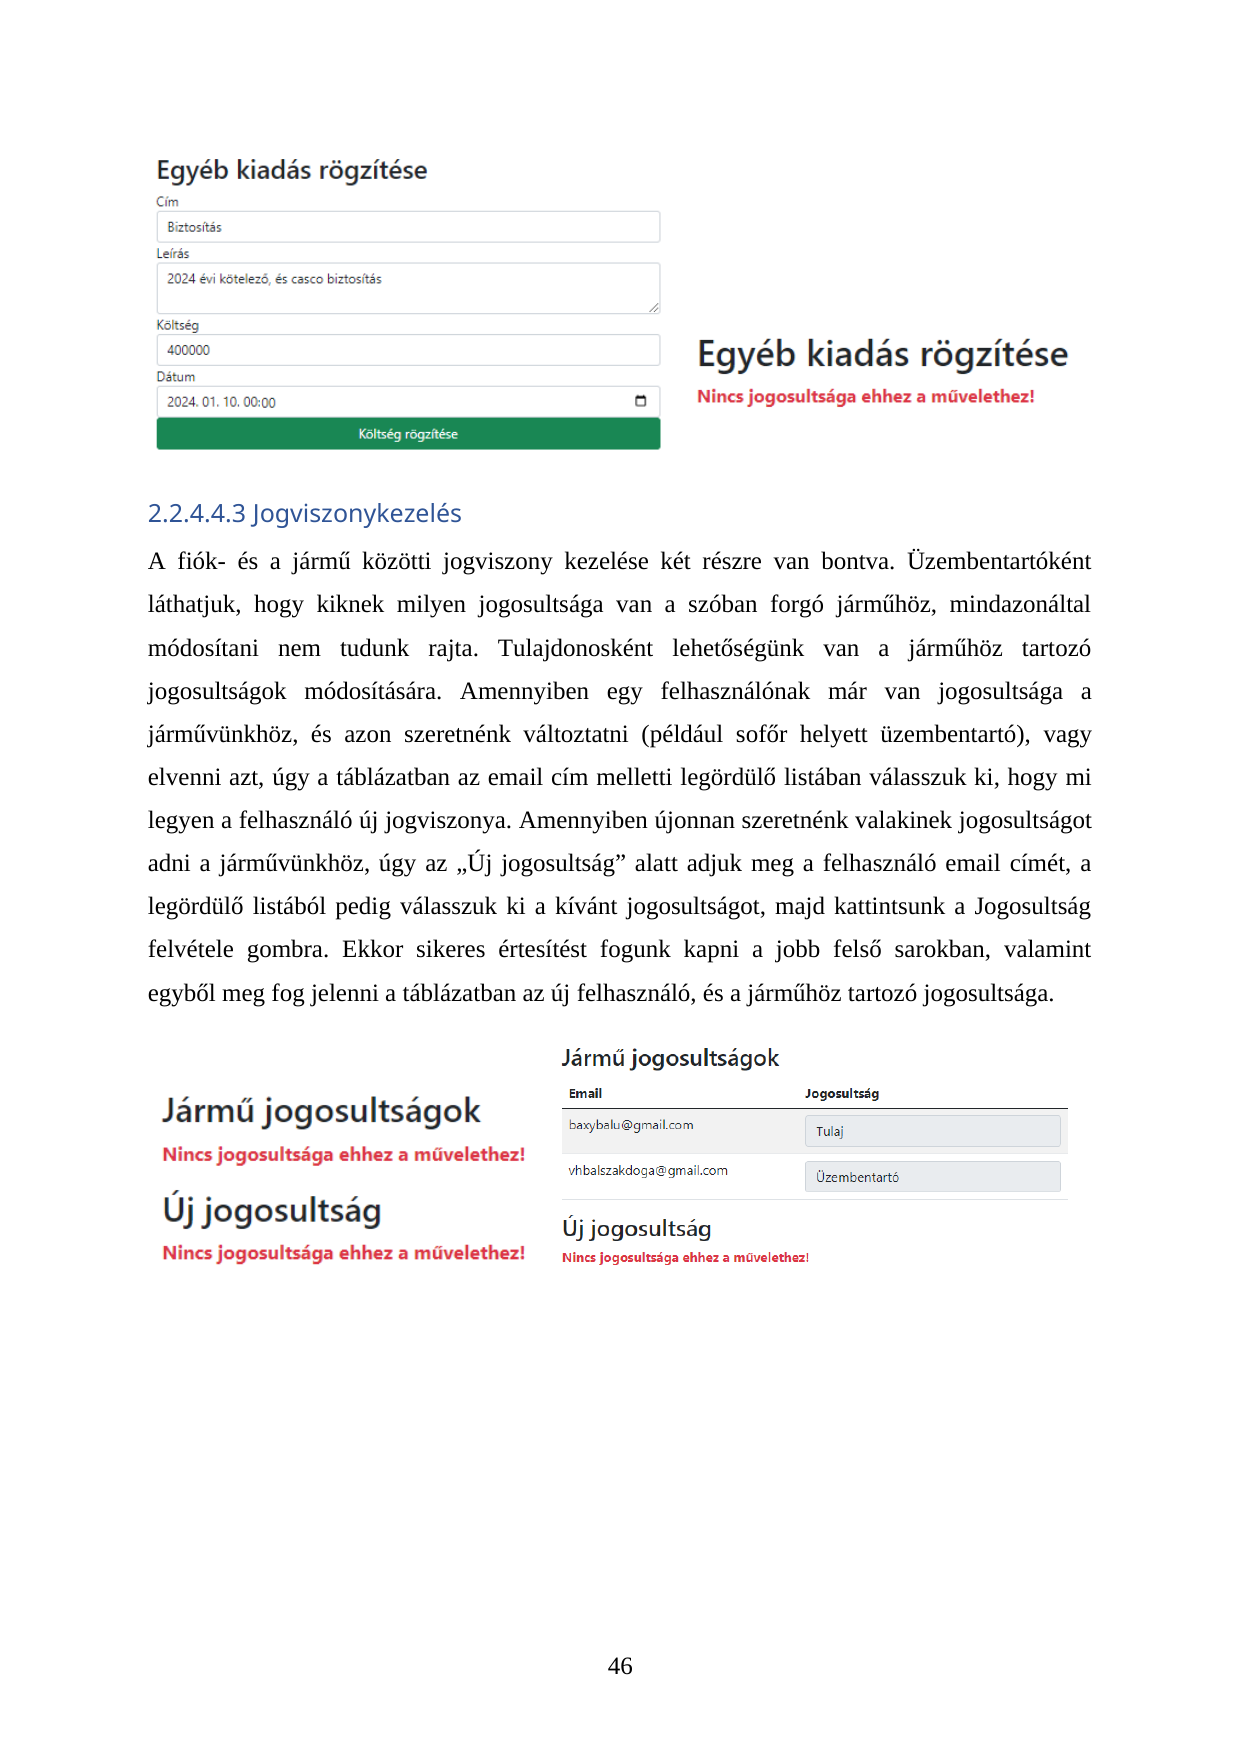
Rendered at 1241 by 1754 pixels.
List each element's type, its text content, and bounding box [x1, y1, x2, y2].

text A fiók- és a jármű közötti jogviszony kezelése két részre van bontva. Üzembentartóként láthatjuk, hogy kiknek milyen jogosultsága van a szóban forgó járműhöz, mindazonáltal módosítani nem tudunk rajta. Tulajdonosként lehetőségünk van a járműhöz tartozó jogosultságok módosítására. Amennyiben egy felhasználónak már van jogosultsága a járművünkhöz, és azon szeretnénk változtatni (például sofőr helyett üzembentartó), vagy elvenni azt, úgy a táblázatban az email cím melletti legördülő listában válasszuk ki, hogy mi legyen a felhasználó új jogviszonya. Amennyiben újonnan szeretnénk valakinek jogosultságot adni a járművünkhöz, úgy az „Új jogosultság” alatt adjuk meg a felhasználó email címét, a legördülő listából pedig válasszuk ki a kívánt jogosultságot, majd kattintsunk a Jogosultság felvétele gombra. Ekkor sikeres értesítést fogunk kapni a jobb felső sarokban, valamint egyből meg fog jelenni a táblázatban az új felhasználó, és a járműhöz tartozó jogosultsága. [148, 546, 1093, 1006]
subtitle Jogviszonykezelés [148, 495, 1093, 529]
picture [147, 1037, 1078, 1274]
picture [148, 147, 1092, 465]
